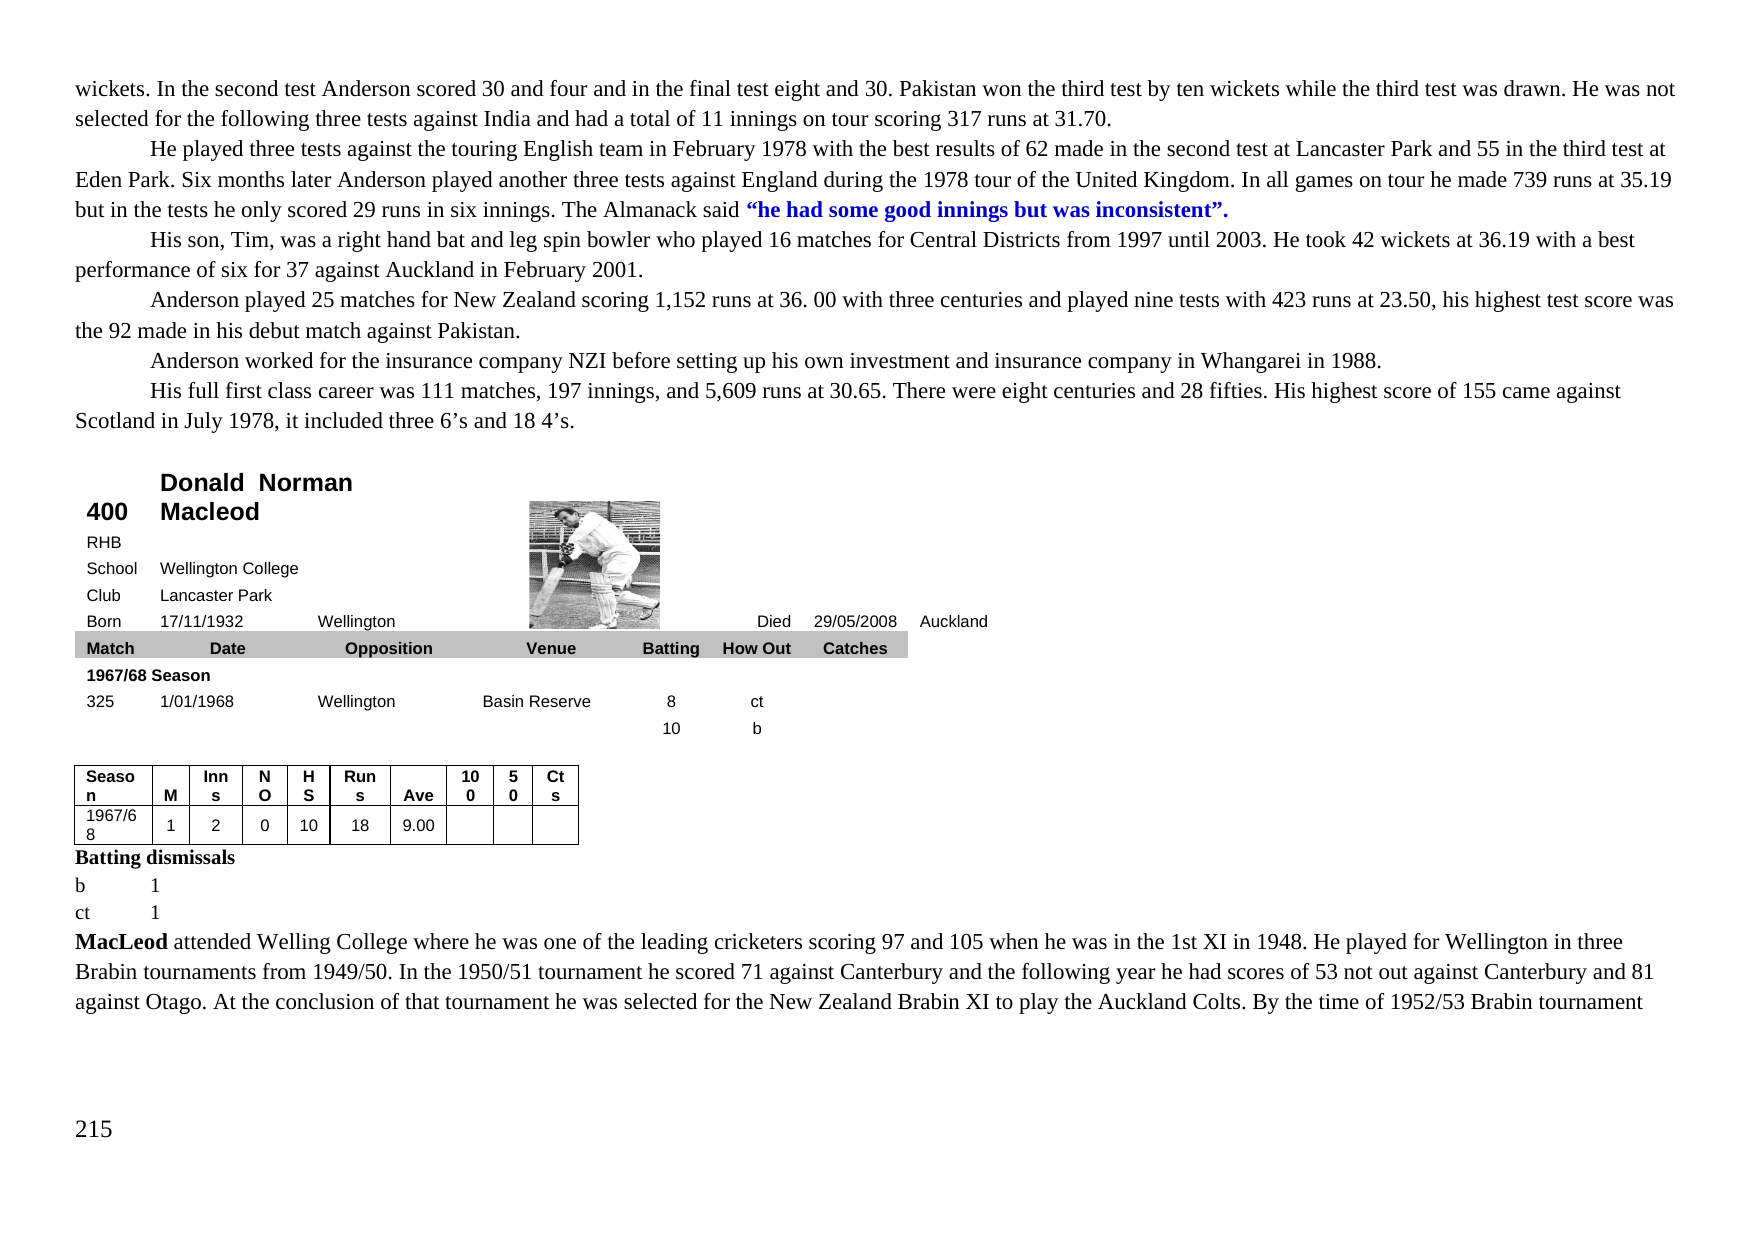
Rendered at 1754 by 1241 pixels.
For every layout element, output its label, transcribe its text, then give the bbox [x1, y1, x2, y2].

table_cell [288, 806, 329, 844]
text Batting dismissals [75, 845, 1679, 869]
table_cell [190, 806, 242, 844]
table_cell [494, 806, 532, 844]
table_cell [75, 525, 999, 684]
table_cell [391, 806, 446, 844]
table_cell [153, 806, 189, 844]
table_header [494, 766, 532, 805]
text Anderson played 25 matches for New Zealand scoring 1,152 runs at 36. 00 with three centuries and played nine tests with 423 runs at 23.50, his highest test score was the 92 made in his debut match against Pakistan. [75, 286, 1679, 343]
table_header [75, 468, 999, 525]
text His son, Tim, was a right hand bat and leg spin bowler who played 16 matches for Central Districts from 1997 until 2003. He took 42 wickets at 36.19 with a best performance of six for 37 against Auckland in February 2001. [75, 226, 1679, 283]
text b 1 [75, 873, 1679, 897]
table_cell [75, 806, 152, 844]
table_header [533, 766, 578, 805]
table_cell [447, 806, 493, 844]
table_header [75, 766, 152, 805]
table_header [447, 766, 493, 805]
text Anderson worked for the insurance company NZI before setting up his own investment and insurance company in Whangarei in 1988. [75, 347, 1679, 373]
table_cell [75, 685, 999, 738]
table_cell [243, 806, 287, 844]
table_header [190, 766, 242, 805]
text His full first class career was 111 matches, 197 innings, and 5,609 runs at 30.65. There were eight centuries and 28 fifties. His highest score of 155 came against Scotland in July 1978, it included three 6’s and 18 4’s. [75, 377, 1679, 434]
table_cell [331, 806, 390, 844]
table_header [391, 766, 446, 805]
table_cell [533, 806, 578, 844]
text MacLeod attended Welling College where he was one of the leading cricketers scoring 97 and 105 when he was in the 1st XI in 1948. He played for Wellington in three Brabin tournaments from 1949/50. In the 1950/51 tournament he scored 71 against Canterbury and the following year he had scores of 53 not out against Canterbury and 81 against Otago. At the conclusion of that tournament he was selected for the New Zealand Brabin XI to play the Auckland Colts. By the time of 1952/53 Brabin tournament [75, 928, 1679, 1015]
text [75, 75, 1679, 132]
text ct 1 [75, 900, 1679, 924]
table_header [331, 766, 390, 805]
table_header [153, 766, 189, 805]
picture [529, 501, 660, 629]
text He played three tests against the touring English team in February 1978 with the best results of 62 made in the second test at Lancaster Park and 55 in the third test at Eden Park. Six months later Anderson played another three tests against England during the 1978 tour of the United Kingdom. In all games on tour he made 739 runs at 35.19 but in the tests he only scored 29 runs in six innings. The Almanack said “he had some good innings but was inconsistent”. [75, 135, 1679, 222]
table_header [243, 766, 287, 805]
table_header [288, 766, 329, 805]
